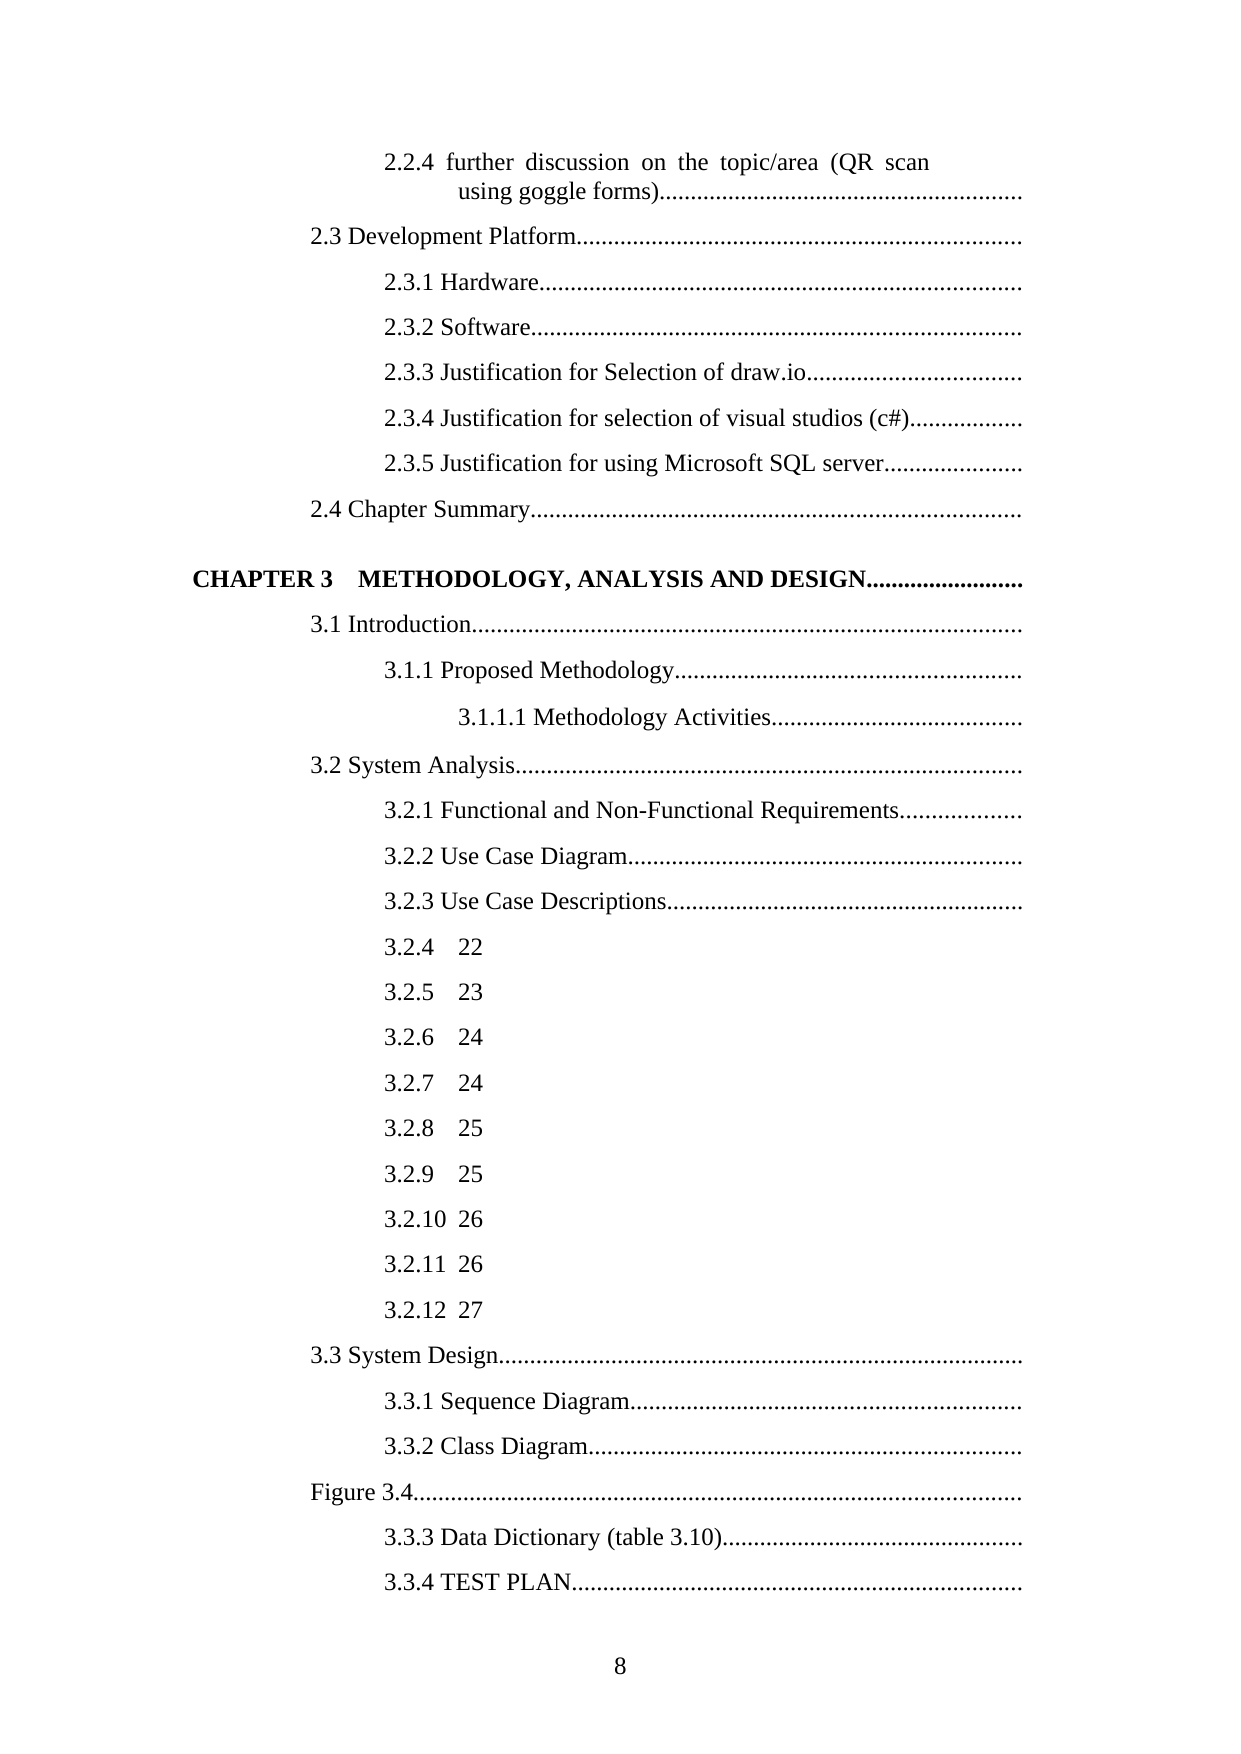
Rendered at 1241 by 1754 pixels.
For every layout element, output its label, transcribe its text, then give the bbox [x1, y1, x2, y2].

text 3.1 Introduction 13 [310, 609, 930, 638]
text 3.2.12 27 [384, 1295, 930, 1324]
text 3.2.9 25 [384, 1159, 930, 1187]
text 3.1.1.1 Methodology Activities 15 [458, 702, 930, 731]
text 3.2.5 23 [384, 977, 930, 1006]
text 2.3.4 Justification for selection of visual studios (c#) 12 [384, 403, 930, 432]
text 3.1.1 Proposed Methodology 13 [384, 655, 930, 684]
text 2.4 Chapter Summary 12 [310, 494, 930, 522]
text 3.3.3 Data Dictionary (table 3.10) 31 [384, 1522, 930, 1551]
text CHAPTER 3 METHODOLOGY, ANALYSIS AND DESIGN 13 [192, 564, 930, 593]
text 3.3.1 Sequence Diagram 29 [384, 1386, 930, 1414]
text 3.2.8 25 [384, 1113, 930, 1142]
text 2.3.2 Software 11 [384, 312, 930, 341]
text 2.3.1 Hardware 11 [384, 267, 930, 295]
text 3.2.7 24 [384, 1068, 930, 1097]
text 3.2.11 26 [384, 1249, 930, 1278]
text 3.3 System Design 28 [310, 1340, 930, 1369]
text 3.2.2 Use Case Diagram 21 [384, 841, 930, 869]
text 3.2.1 Functional and Non-Functional Requirements 20 [384, 795, 930, 824]
text 3.3.2 Class Diagram 30 [384, 1431, 930, 1460]
text Figure 3.4 30 [310, 1477, 930, 1505]
text 3.2.10 26 [384, 1204, 930, 1233]
text 3.2.3 Use Case Descriptions 22 [384, 886, 930, 915]
text 3.3.4 TEST PLAN 32 [384, 1567, 930, 1596]
text 2.3 Development Platform 11 [310, 221, 930, 250]
text 2.3.5 Justification for using Microsoft SQL server 12 [384, 448, 930, 477]
text 3.2.6 24 [384, 1022, 930, 1051]
text 2.2.4 further discussion on the topic/area (QR scan using goggle forms) 10 [384, 147, 930, 204]
text 2.3.3 Justification for Selection of draw.io 11 [384, 357, 930, 386]
text 3.2 System Analysis 19 [310, 750, 930, 779]
text 3.2.4 22 [384, 932, 930, 960]
